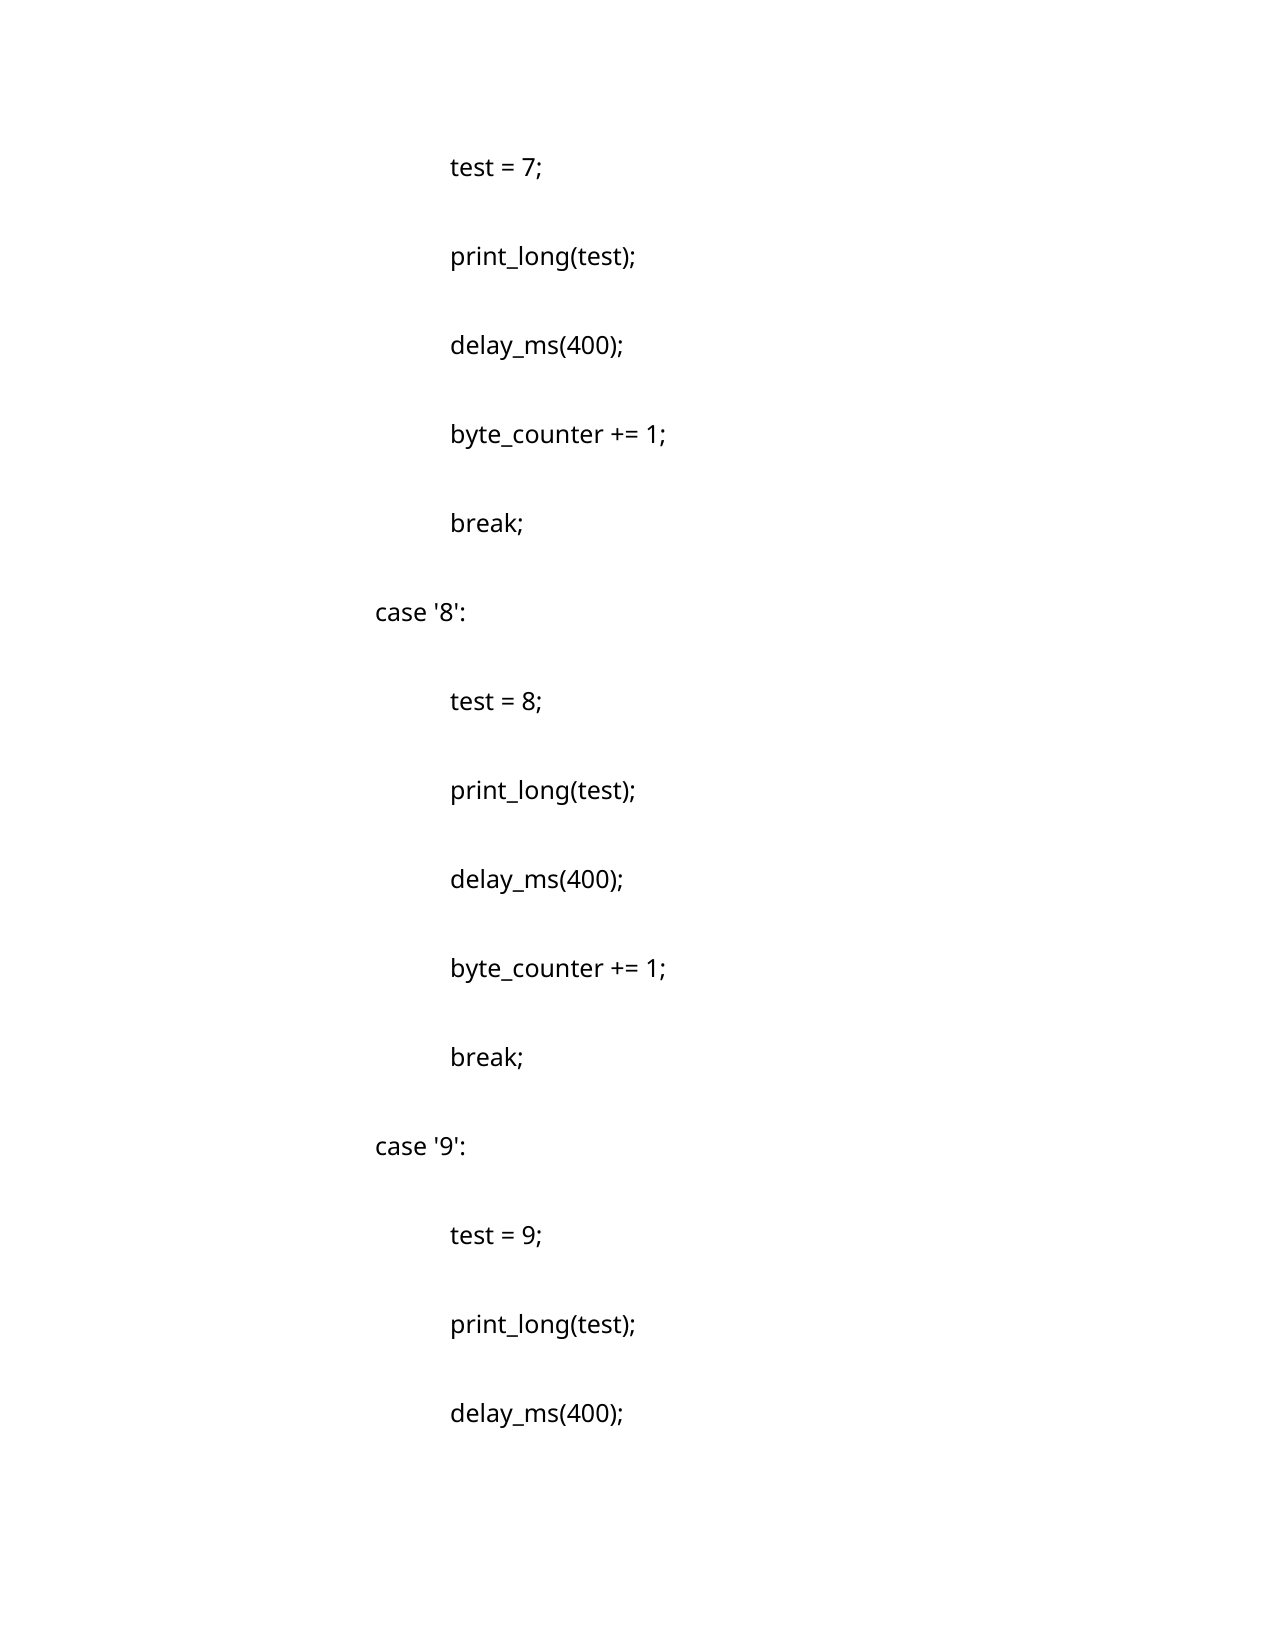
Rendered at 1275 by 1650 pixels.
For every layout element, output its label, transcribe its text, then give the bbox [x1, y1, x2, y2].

text delay_ms(400); [225, 328, 1050, 362]
text case '9': [225, 1128, 1050, 1163]
text print_long(test); [225, 239, 1050, 273]
text test = 9; [225, 1217, 1050, 1252]
text byte_counter += 1; [225, 417, 1050, 451]
text break; [225, 506, 1050, 540]
text break; [225, 1039, 1050, 1074]
text case '8': [225, 595, 1050, 629]
text byte_counter += 1; [225, 951, 1050, 985]
text print_long(test); [225, 773, 1050, 807]
text delay_ms(400); [225, 862, 1050, 896]
text test = 8; [225, 684, 1050, 718]
text test = 7; [225, 150, 1050, 184]
text delay_ms(400); [225, 1395, 1050, 1429]
text print_long(test); [225, 1306, 1050, 1341]
